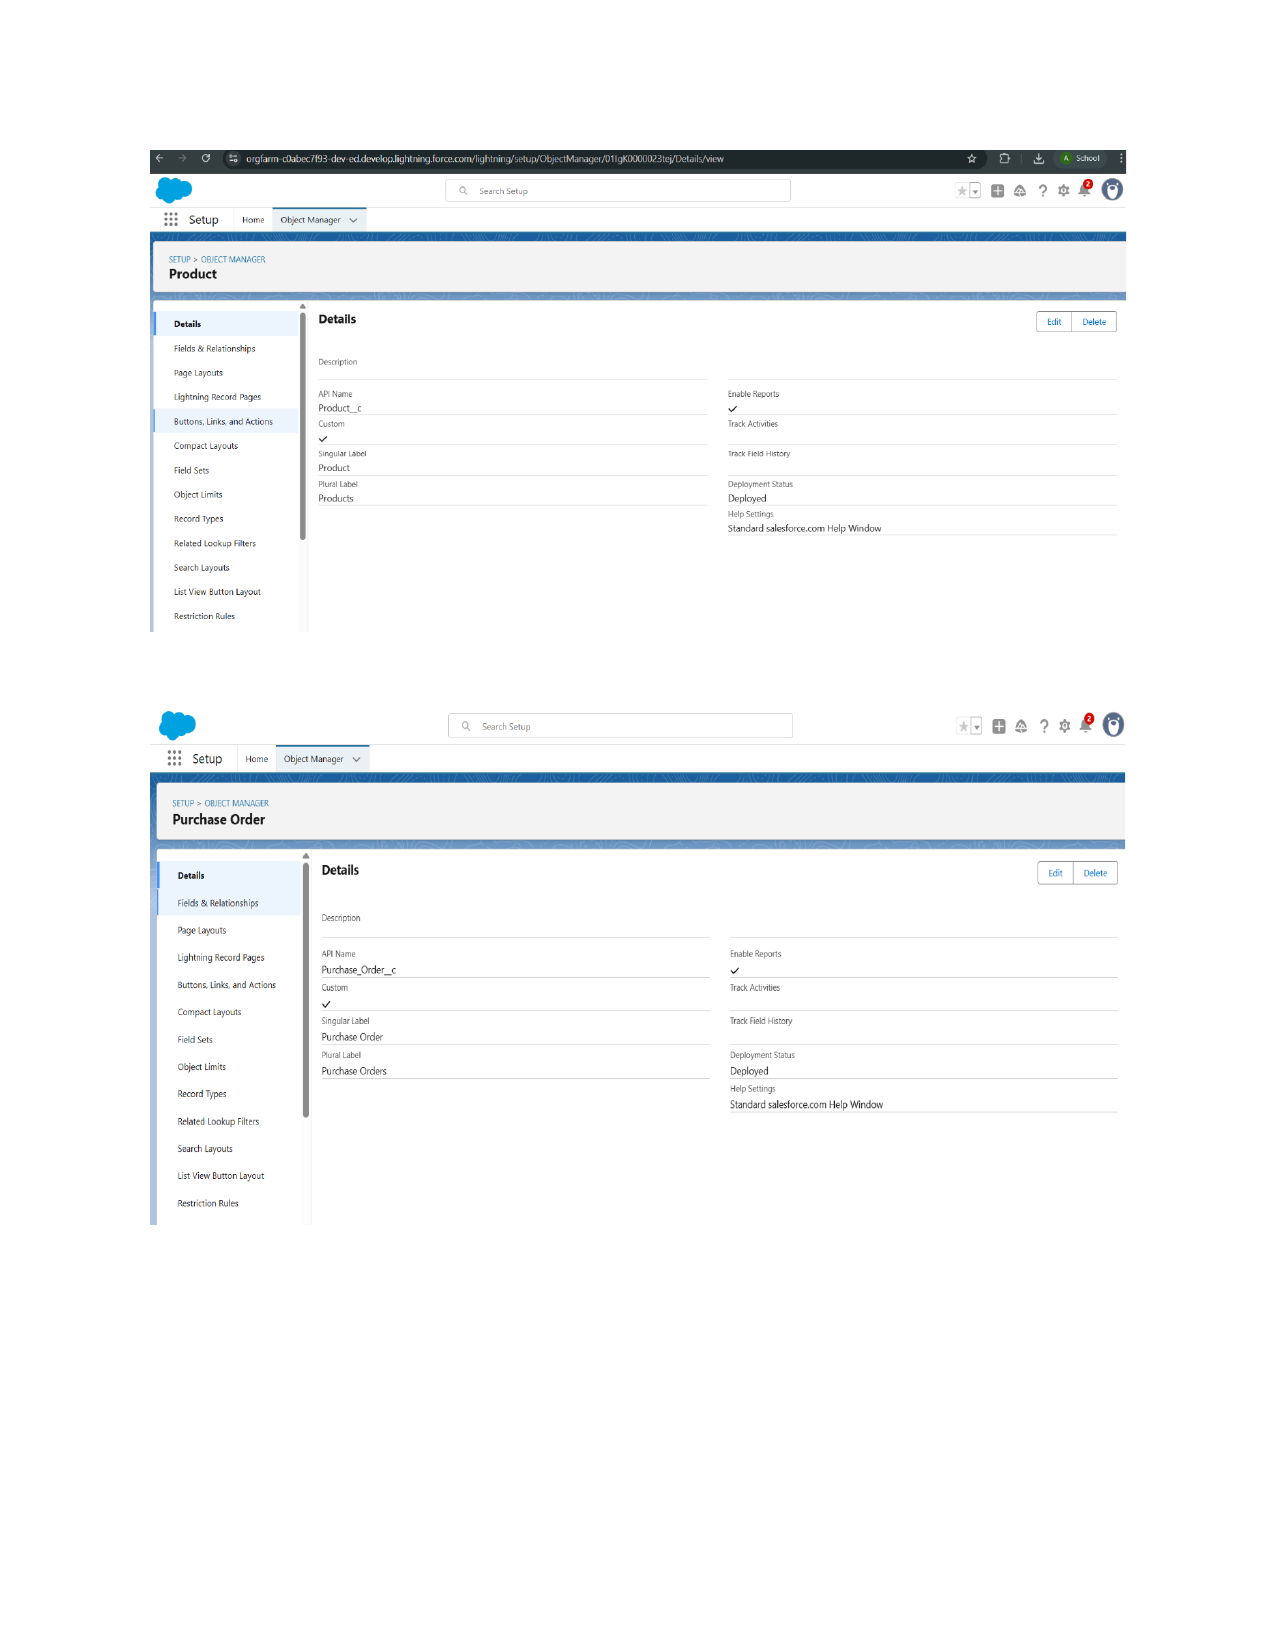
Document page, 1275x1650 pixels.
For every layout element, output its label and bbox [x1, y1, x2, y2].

picture [150, 710, 1125, 1225]
picture [150, 150, 1127, 632]
